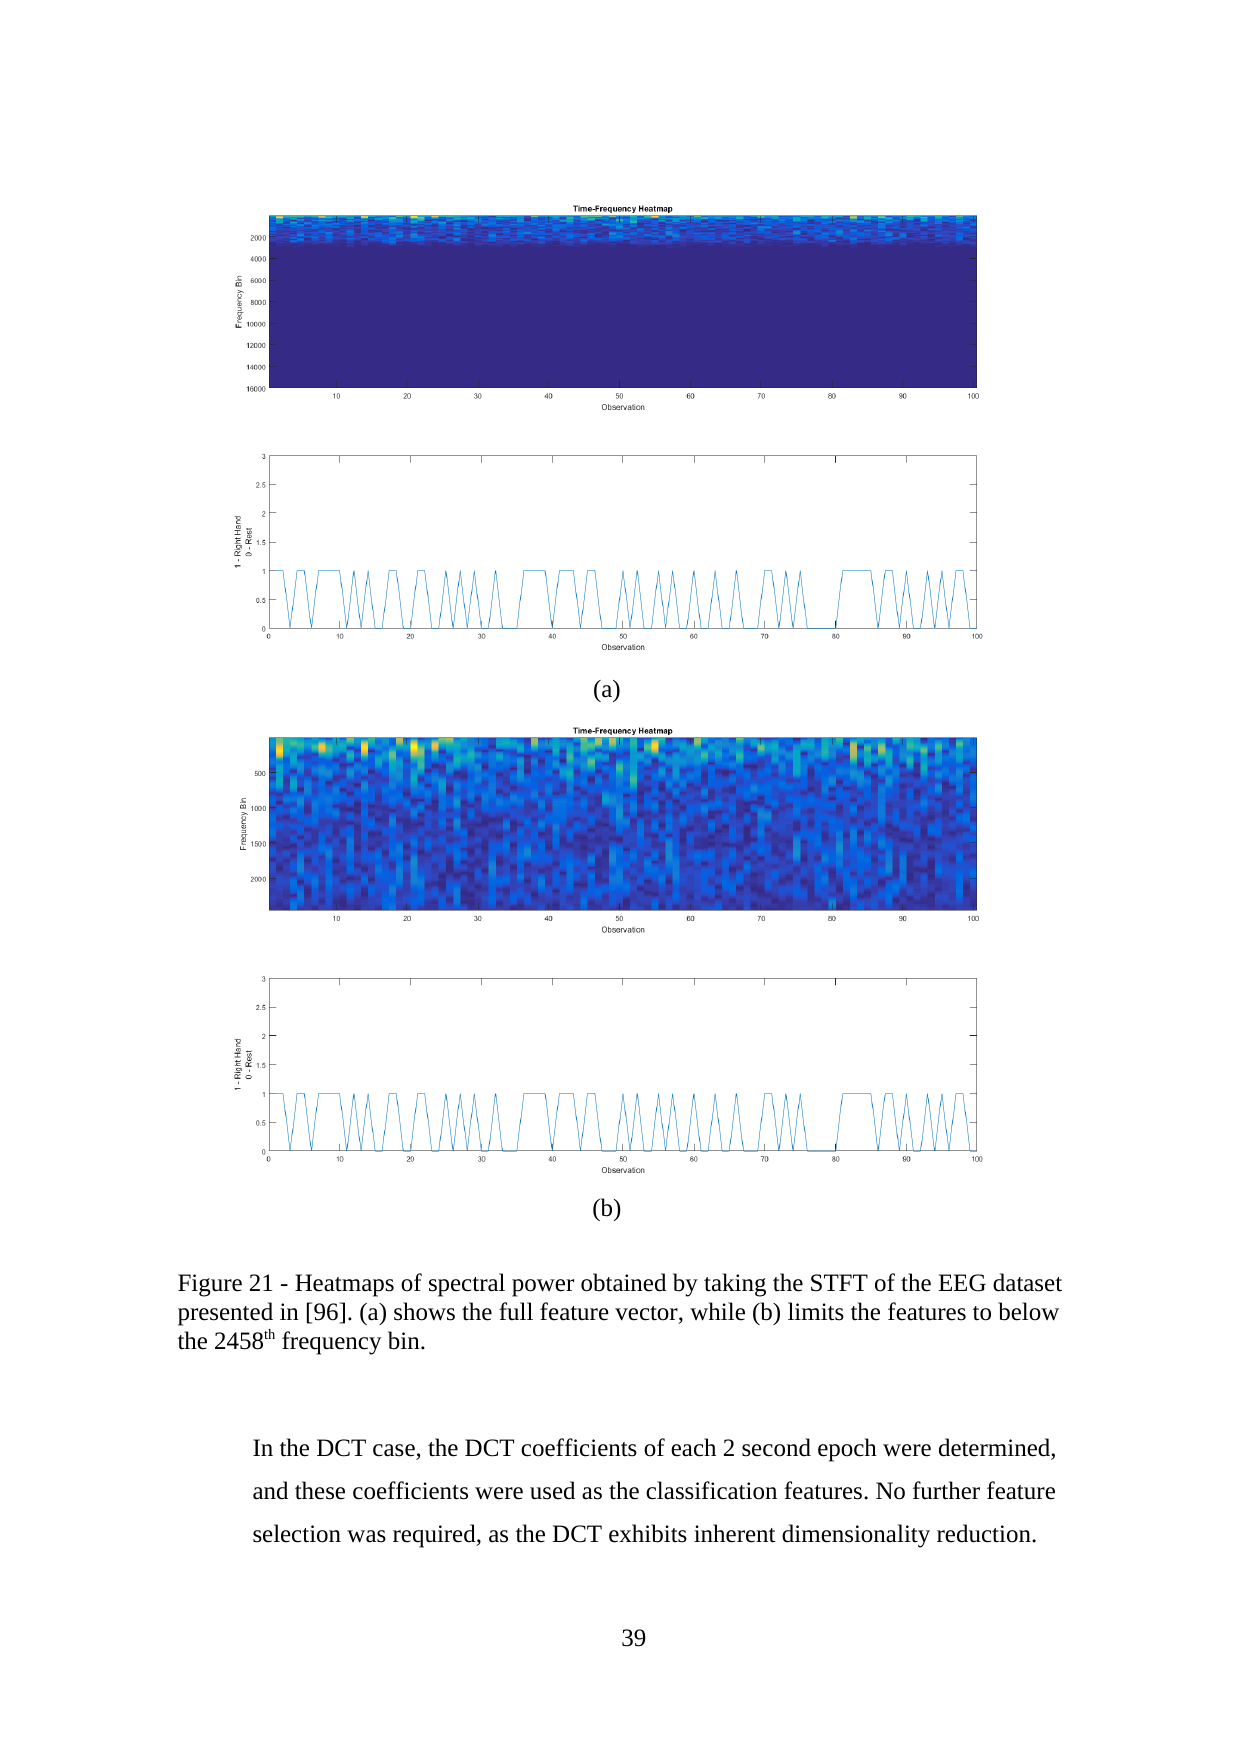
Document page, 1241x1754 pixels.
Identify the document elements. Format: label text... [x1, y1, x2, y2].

picture [150, 177, 1064, 684]
text In the DCT case, the DCT coefficients of each 2 second epoch were determined, and these coefficients were used as the classification features. No further feature selection was required, as the DCT exhibits inherent dimensionality reduction. [252, 1433, 1090, 1548]
picture [150, 699, 1064, 1207]
